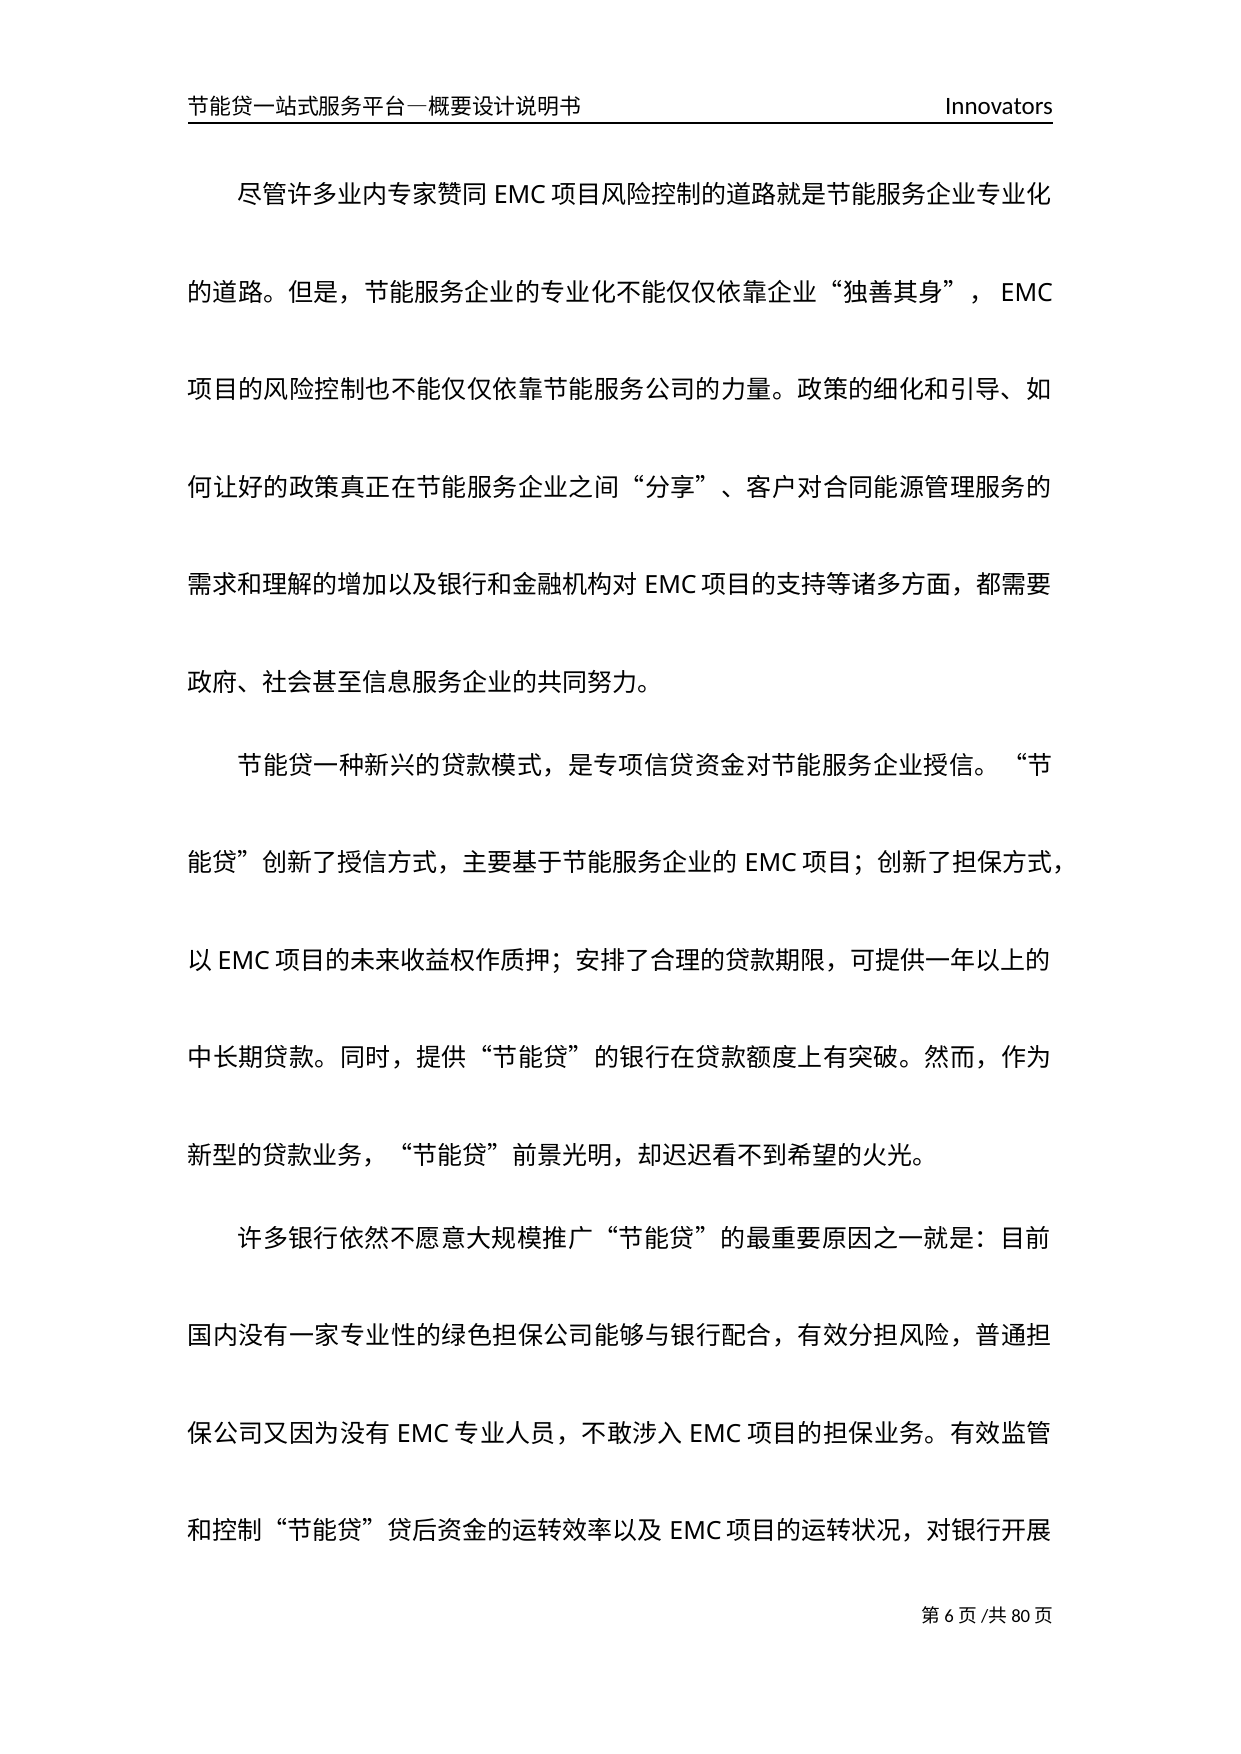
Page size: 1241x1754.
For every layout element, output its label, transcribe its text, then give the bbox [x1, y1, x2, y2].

text 节能贷一种新兴的贷款模式，是专项信贷资金对节能服务企业授信。“节能贷”创新了授信方式，主要基于节能服务企业的EMC项目；创新了担保方式，以EMC项目的未来收益权作质押；安排了合理的贷款期限，可提供一年以上的中长期贷款。同时，提供“节能贷”的银行在贷款额度上有突破。然而，作为新型的贷款业务，“节能贷”前景光明，却迟迟看不到希望的火光。 [187, 731, 1053, 1186]
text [187, 1204, 1053, 1561]
text 尽管许多业内专家赞同EMC项目风险控制的道路就是节能服务企业专业化的道路。但是，节能服务企业的专业化不能仅仅依靠企业“独善其身”， EMC项目的风险控制也不能仅仅依靠节能服务公司的力量。政策的细化和引导、如何让好的政策真正在节能服务企业之间“分享”、客户对合同能源管理服务的需求和理解的增加以及银行和金融机构对EMC项目的支持等诸多方面，都需要政府、社会甚至信息服务企业的共同努力。 [187, 160, 1053, 713]
